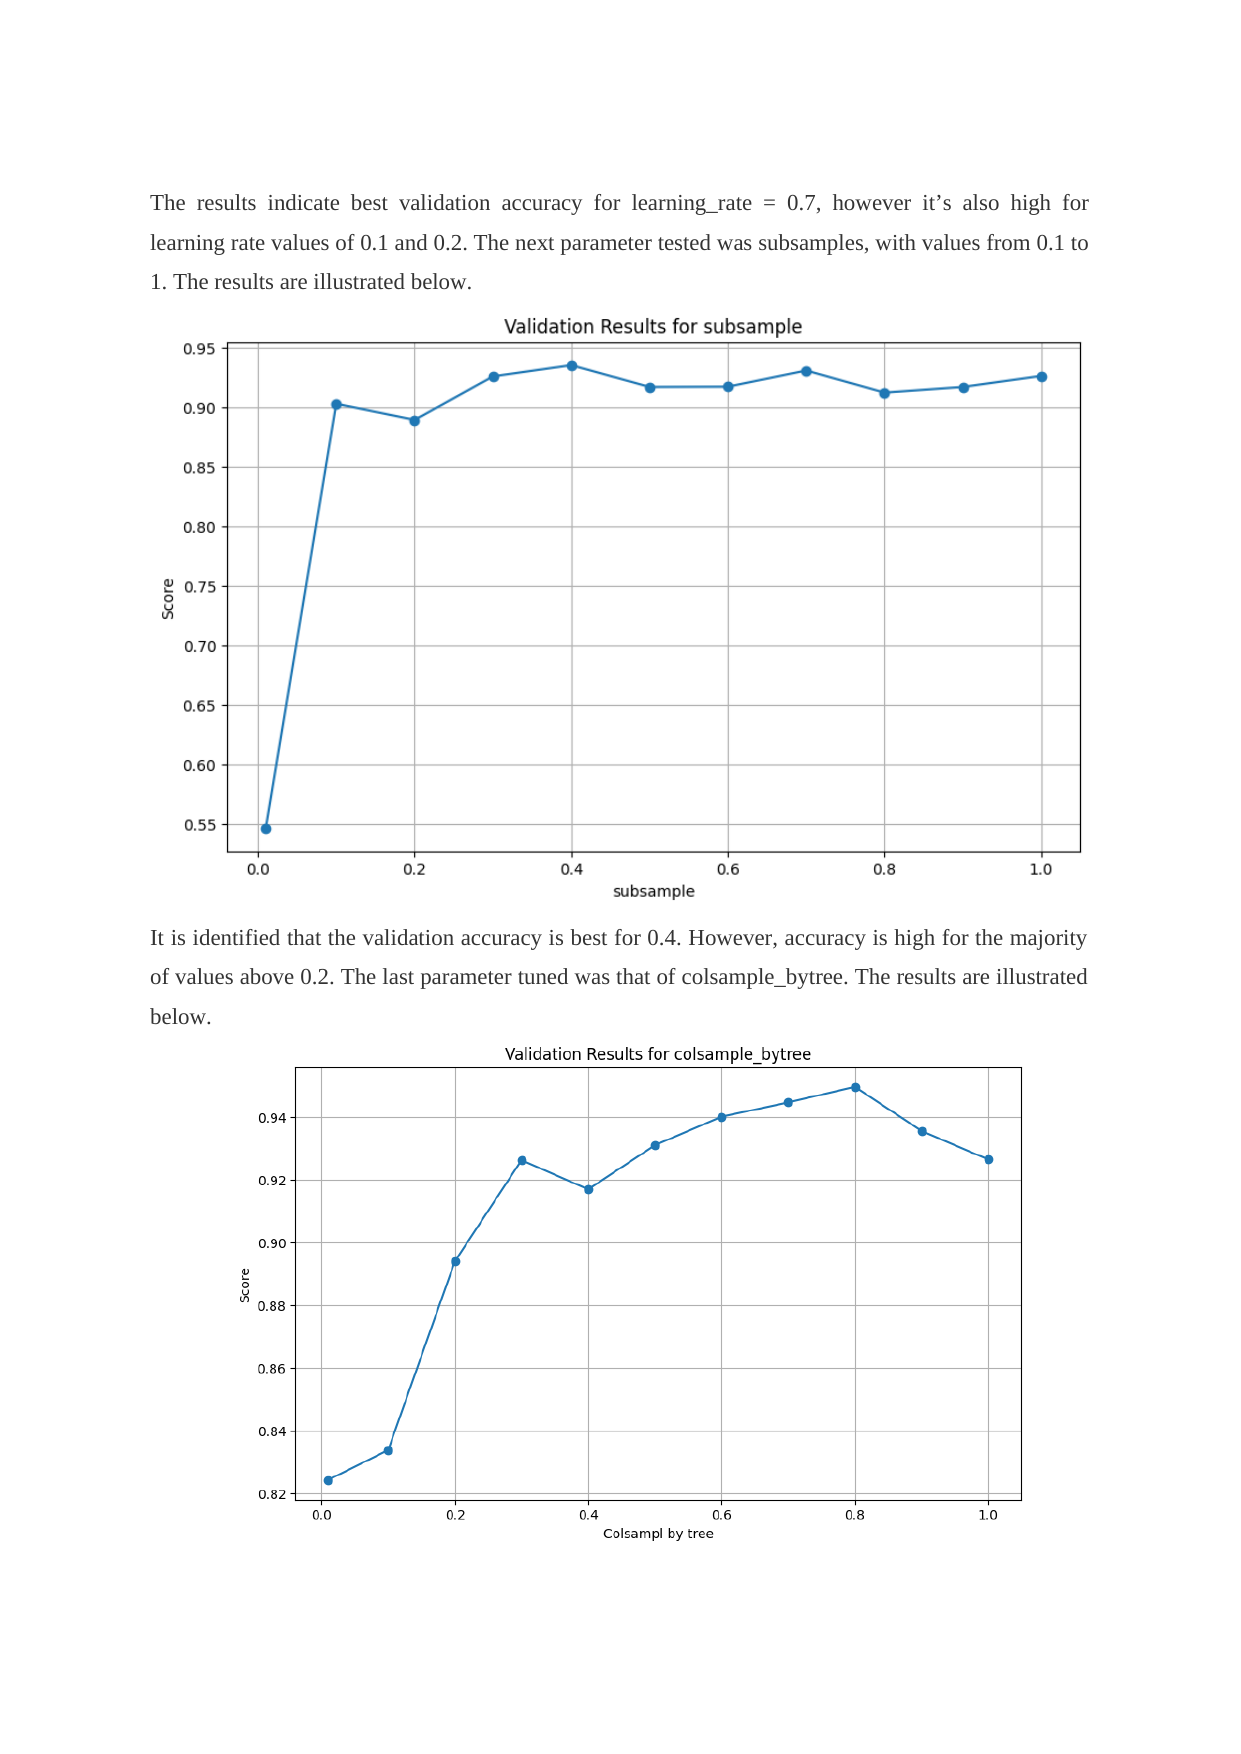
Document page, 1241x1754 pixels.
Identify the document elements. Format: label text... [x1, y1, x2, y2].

picture [229, 1037, 1030, 1549]
text The results indicate best validation accuracy for learning_rate = 0.7, however it’s also high for learning rate values of 0.1 and 0.2. The next parameter tested was subsamples, with values from 0.1 to 1. The results are illustrated below. [150, 189, 1090, 295]
text It is identified that the validation accuracy is best for 0.4. However, accuracy is high for the majority of values above 0.2. The last parameter tuned was that of colsample_bytree. The results are illustrated below. [150, 924, 1090, 1029]
picture [150, 307, 1091, 910]
